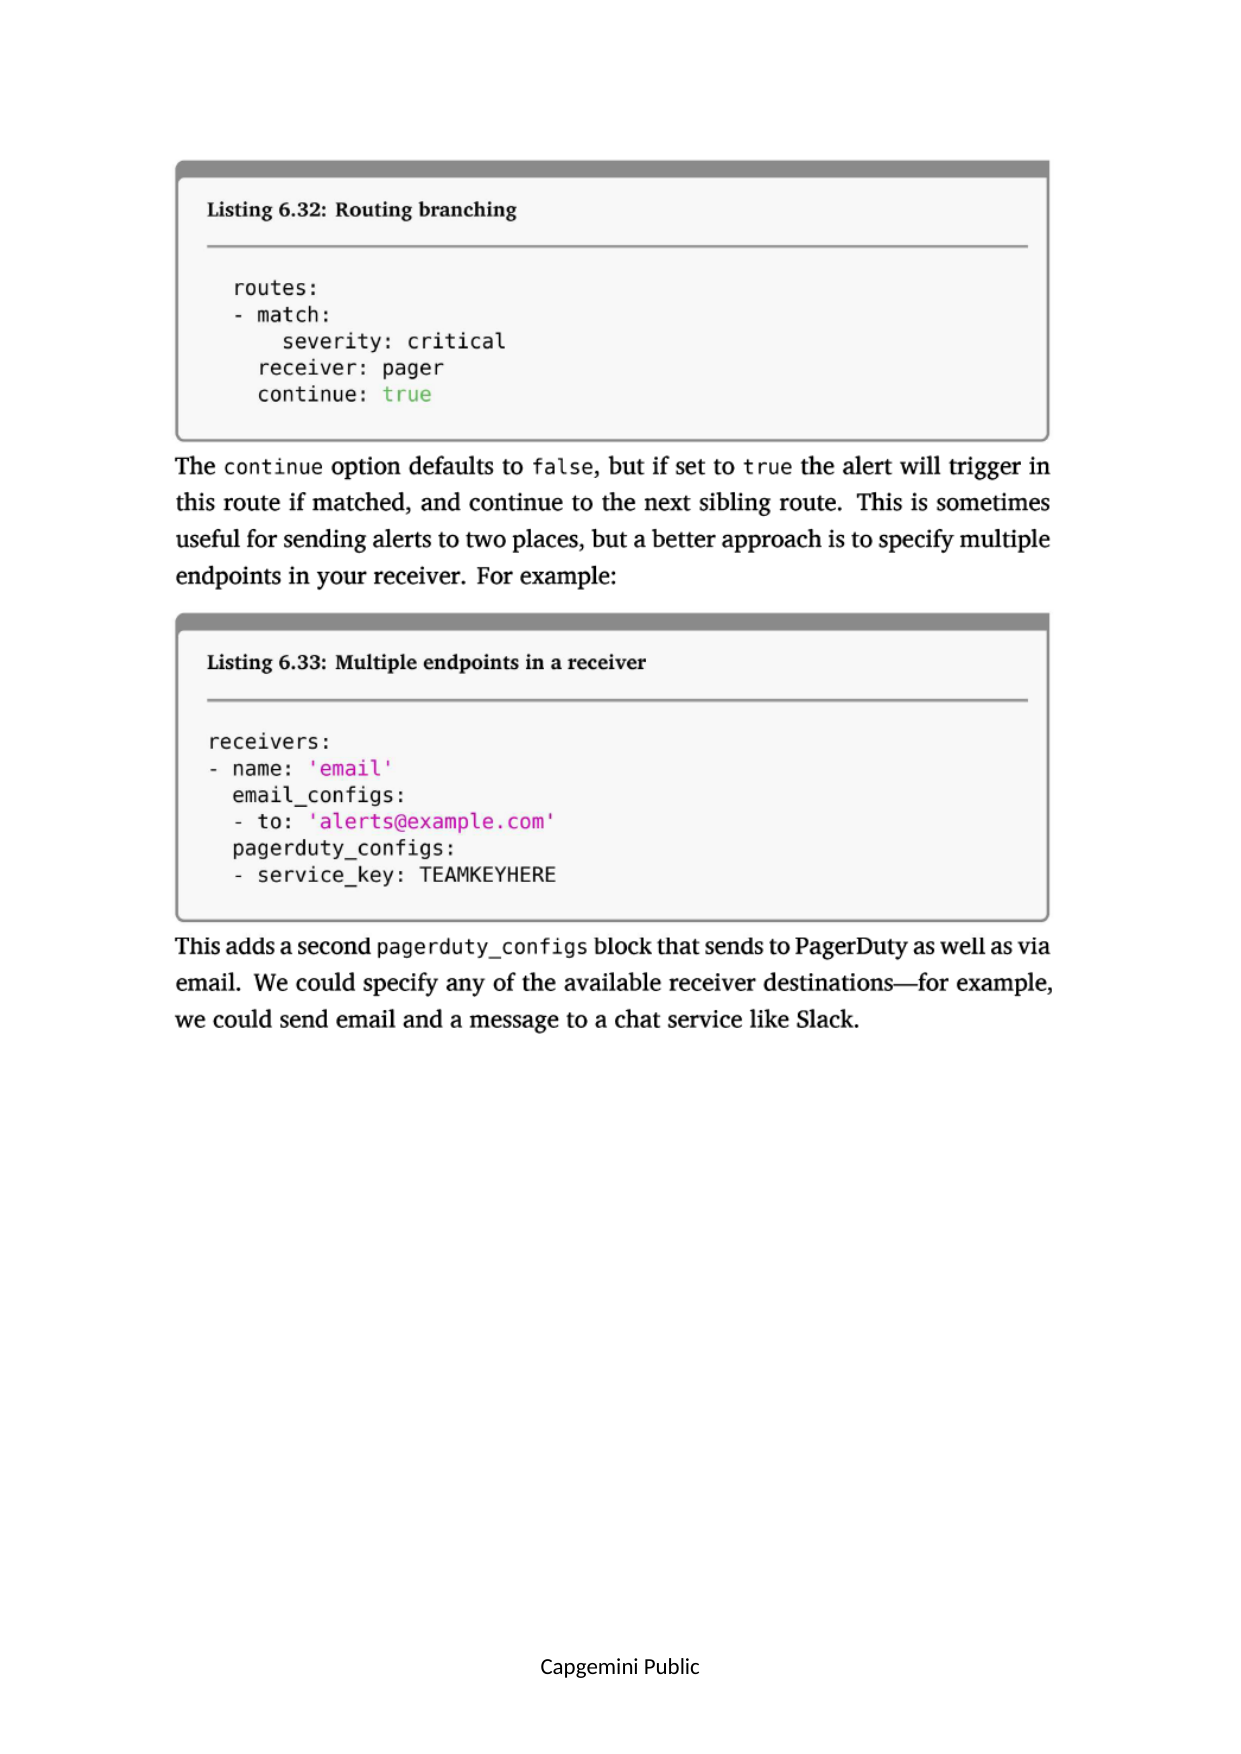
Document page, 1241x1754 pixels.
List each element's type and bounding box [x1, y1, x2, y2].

picture [150, 150, 1091, 1041]
